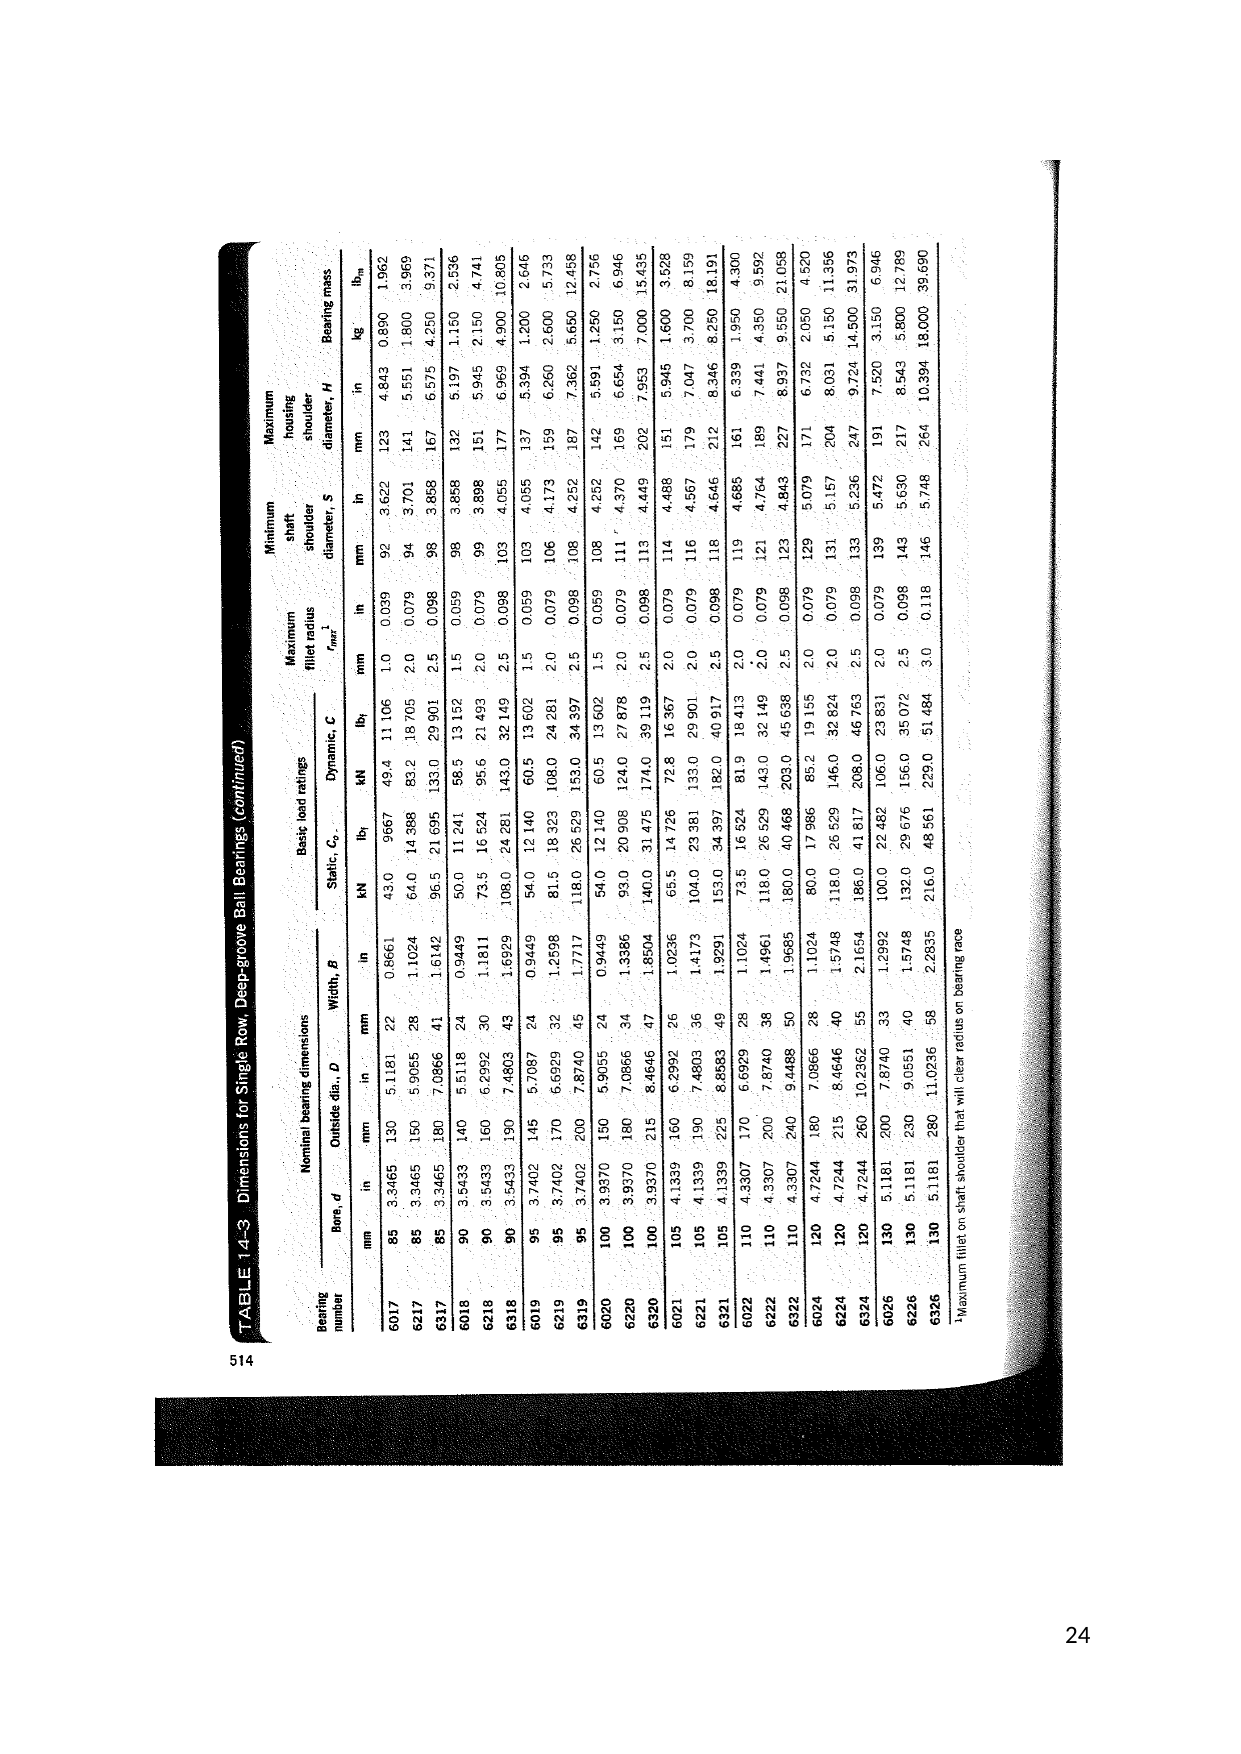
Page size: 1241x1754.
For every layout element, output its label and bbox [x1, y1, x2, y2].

picture [150, 150, 1090, 1478]
